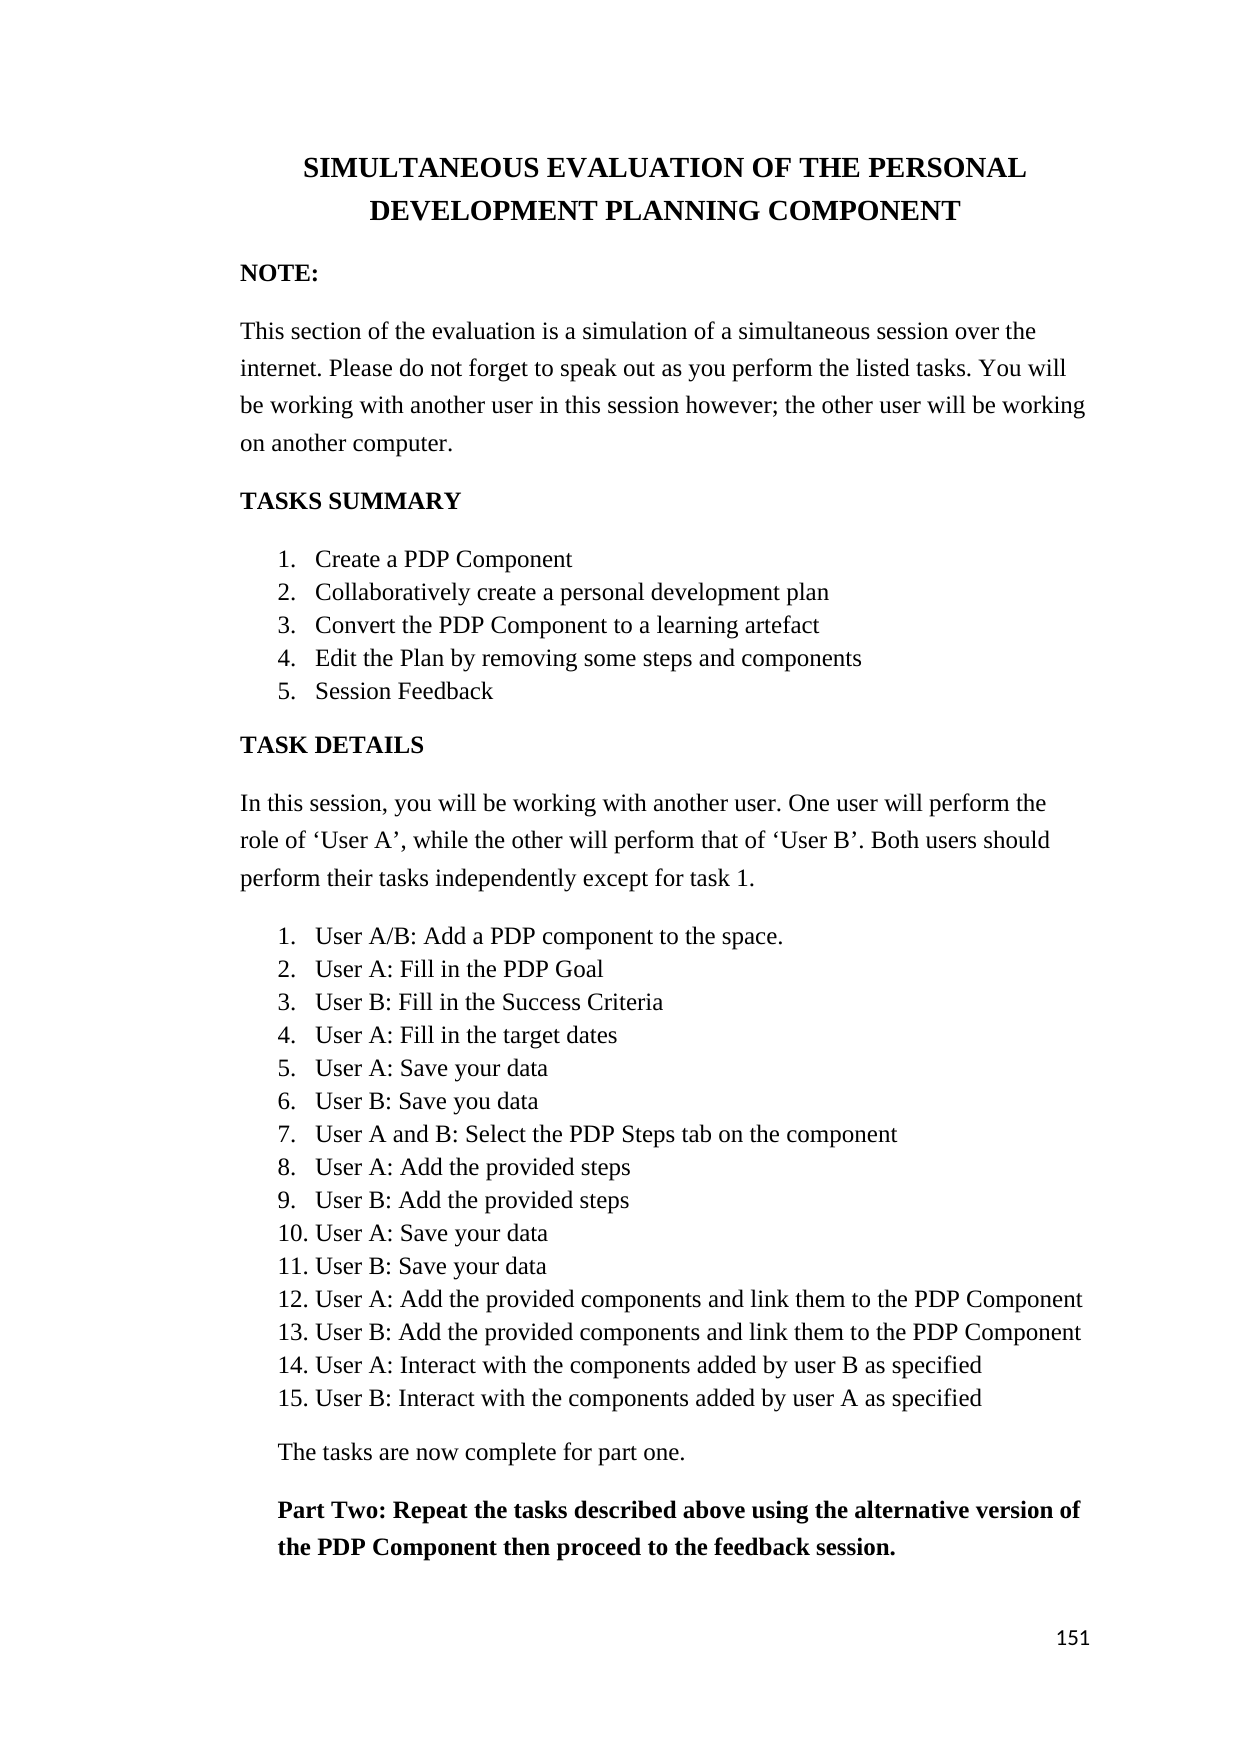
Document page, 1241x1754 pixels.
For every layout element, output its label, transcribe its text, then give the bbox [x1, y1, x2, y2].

text SIMULTANEOUS EVALUATION OF THE PERSONAL DEVELOPMENT PLANNING COMPONENT [240, 150, 1090, 227]
text In this session, you will be working with another user. One user will perform the role of ‘User A’, while the other will perform that of ‘User B’. Both users should perform their tasks independently except for task 1. [240, 788, 1090, 892]
list User A/B: Add a PDP component to the space. [277, 921, 1090, 950]
list User A: Add the provided components and link them to the PDP Component [277, 1284, 1090, 1313]
list User A: Save your data [277, 1053, 1090, 1082]
list Convert the PDP Component to a learning artefact [277, 610, 1090, 639]
list Create a PDP Component [277, 544, 1090, 573]
list Collaboratively create a personal development plan [277, 577, 1090, 606]
text Part Two: Repeat the tasks described above using the alternative version of the PDP Component then proceed to the feedback session. [277, 1495, 1090, 1561]
list User B: Save you data [277, 1086, 1090, 1115]
text TASKS SUMMARY [240, 486, 1090, 515]
list User B: Add the provided steps [277, 1185, 1090, 1214]
list User A: Save your data [277, 1218, 1090, 1247]
list User A: Fill in the PDP Goal [277, 954, 1090, 983]
list User B: Add the provided components and link them to the PDP Component [277, 1317, 1090, 1346]
list User A: Fill in the target dates [277, 1020, 1090, 1049]
list User B: Save your data [277, 1251, 1090, 1280]
list User A and B: Select the PDP Steps tab on the component [277, 1119, 1090, 1148]
text NOTE: [240, 258, 1090, 287]
list User B: Interact with the components added by user A as specified [277, 1383, 1090, 1412]
text TASK DETAILS [240, 730, 1090, 759]
list User B: Fill in the Success Criteria [277, 987, 1090, 1016]
text The tasks are now complete for part one. [277, 1437, 1090, 1466]
text This section of the evaluation is a simulation of a simultaneous session over the internet. Please do not forget to speak out as you perform the listed tasks. You will be working with another user in this session however; the other user will be working on another computer. [240, 316, 1090, 457]
list Session Feedback [277, 676, 1090, 705]
list User A: Add the provided steps [277, 1152, 1090, 1181]
list User A: Interact with the components added by user B as specified [277, 1350, 1090, 1379]
list Edit the Plan by removing some steps and components [277, 643, 1090, 672]
